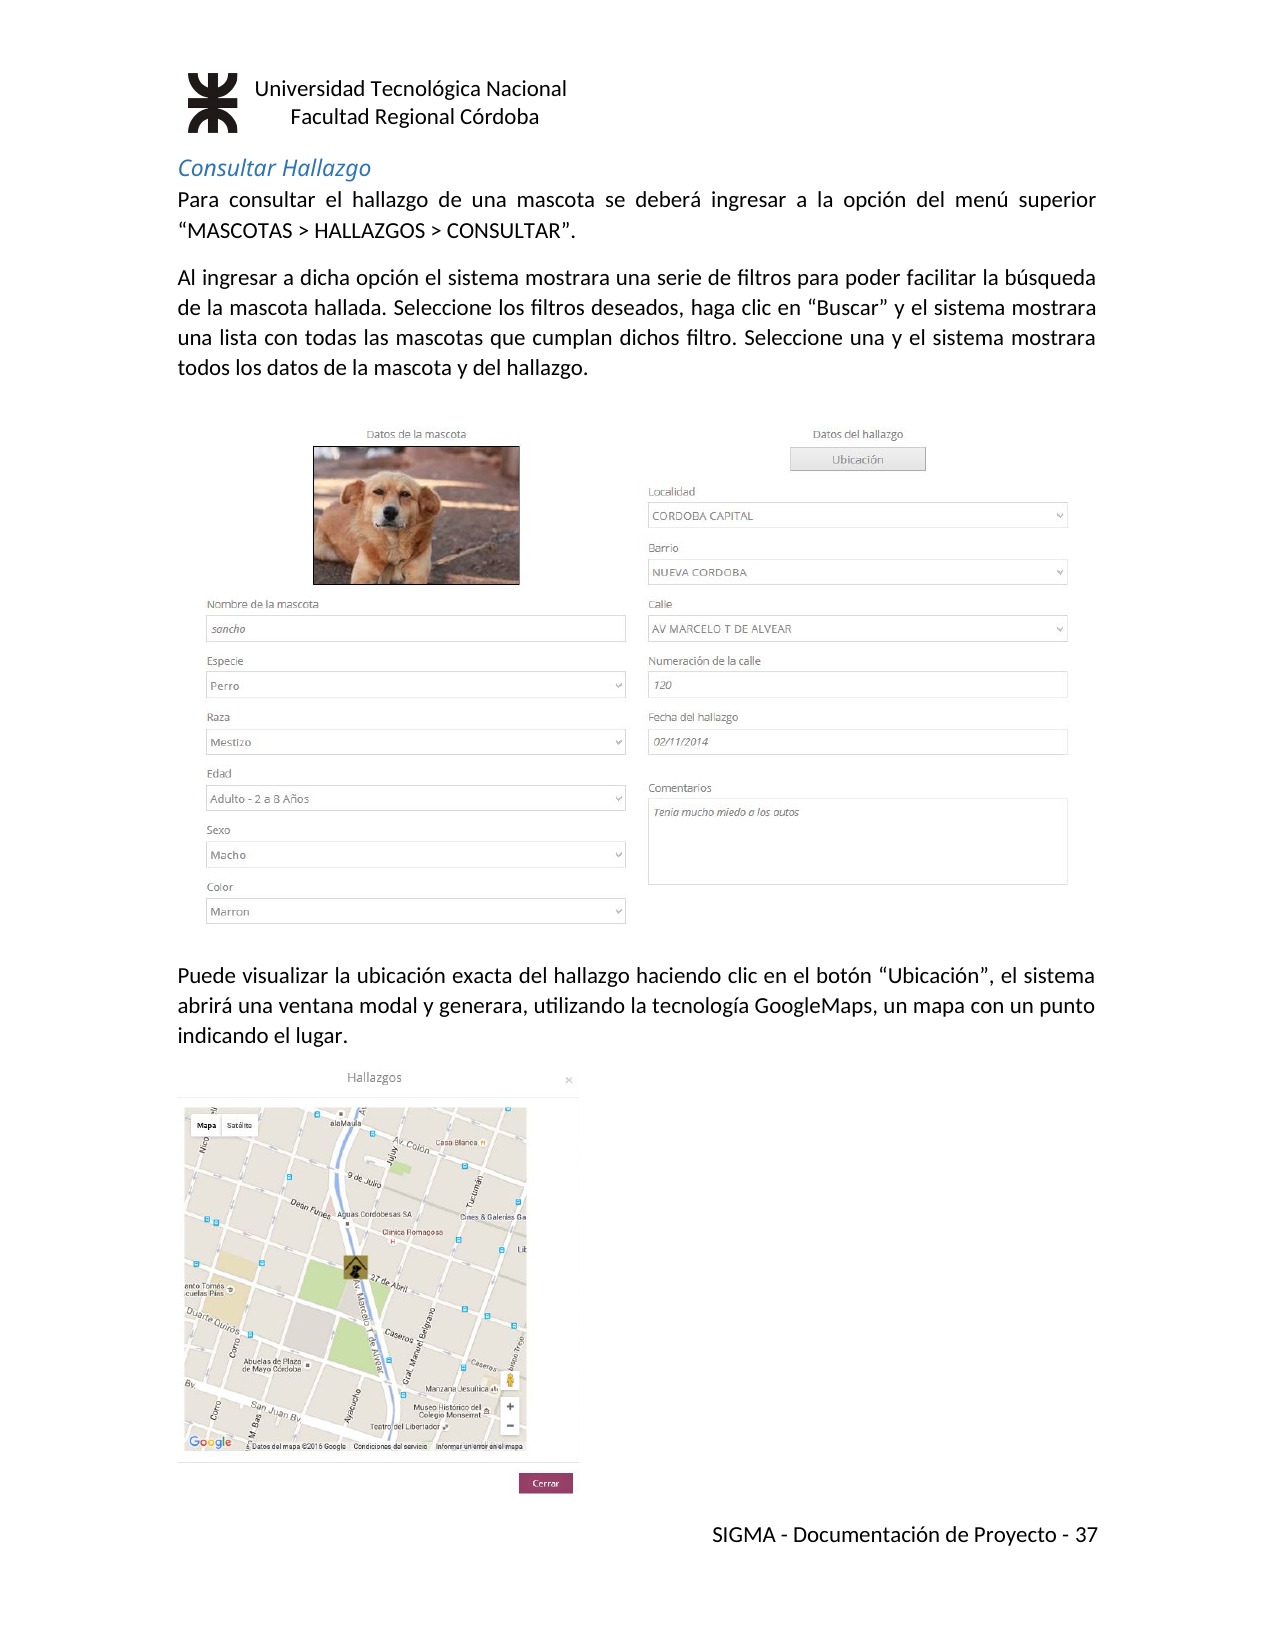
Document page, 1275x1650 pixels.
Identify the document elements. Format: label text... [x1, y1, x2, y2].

picture [177, 400, 1100, 942]
picture [177, 1068, 581, 1494]
text Al ingresar a dicha opción el sistema mostrara una serie de filtros para poder facilitar la búsqueda de la mascota hallada. Seleccione los filtros deseados, haga clic en “Buscar” y el sistema mostrara una lista con todas las mascotas que cumplan dichos filtro. Seleccione una y el sistema mostrara todos los datos de la mascota y del hallazgo. [177, 263, 1098, 381]
picture [188, 73, 238, 133]
text Puede visualizar la ubicación exacta del hallazgo haciendo clic en el botón “Ubicación”, el sistema abrirá una ventana modal y generara, utilizando la tecnología GoogleMaps, un mapa con un punto indicando el lugar. [177, 961, 1098, 1049]
text Para consultar el hallazgo de una mascota se deberá ingresar a la opción del menú superior “MASCOTAS > HALLAZGOS > CONSULTAR”. [177, 186, 1098, 244]
subtitle Consultar Hallazgo [177, 152, 1098, 183]
